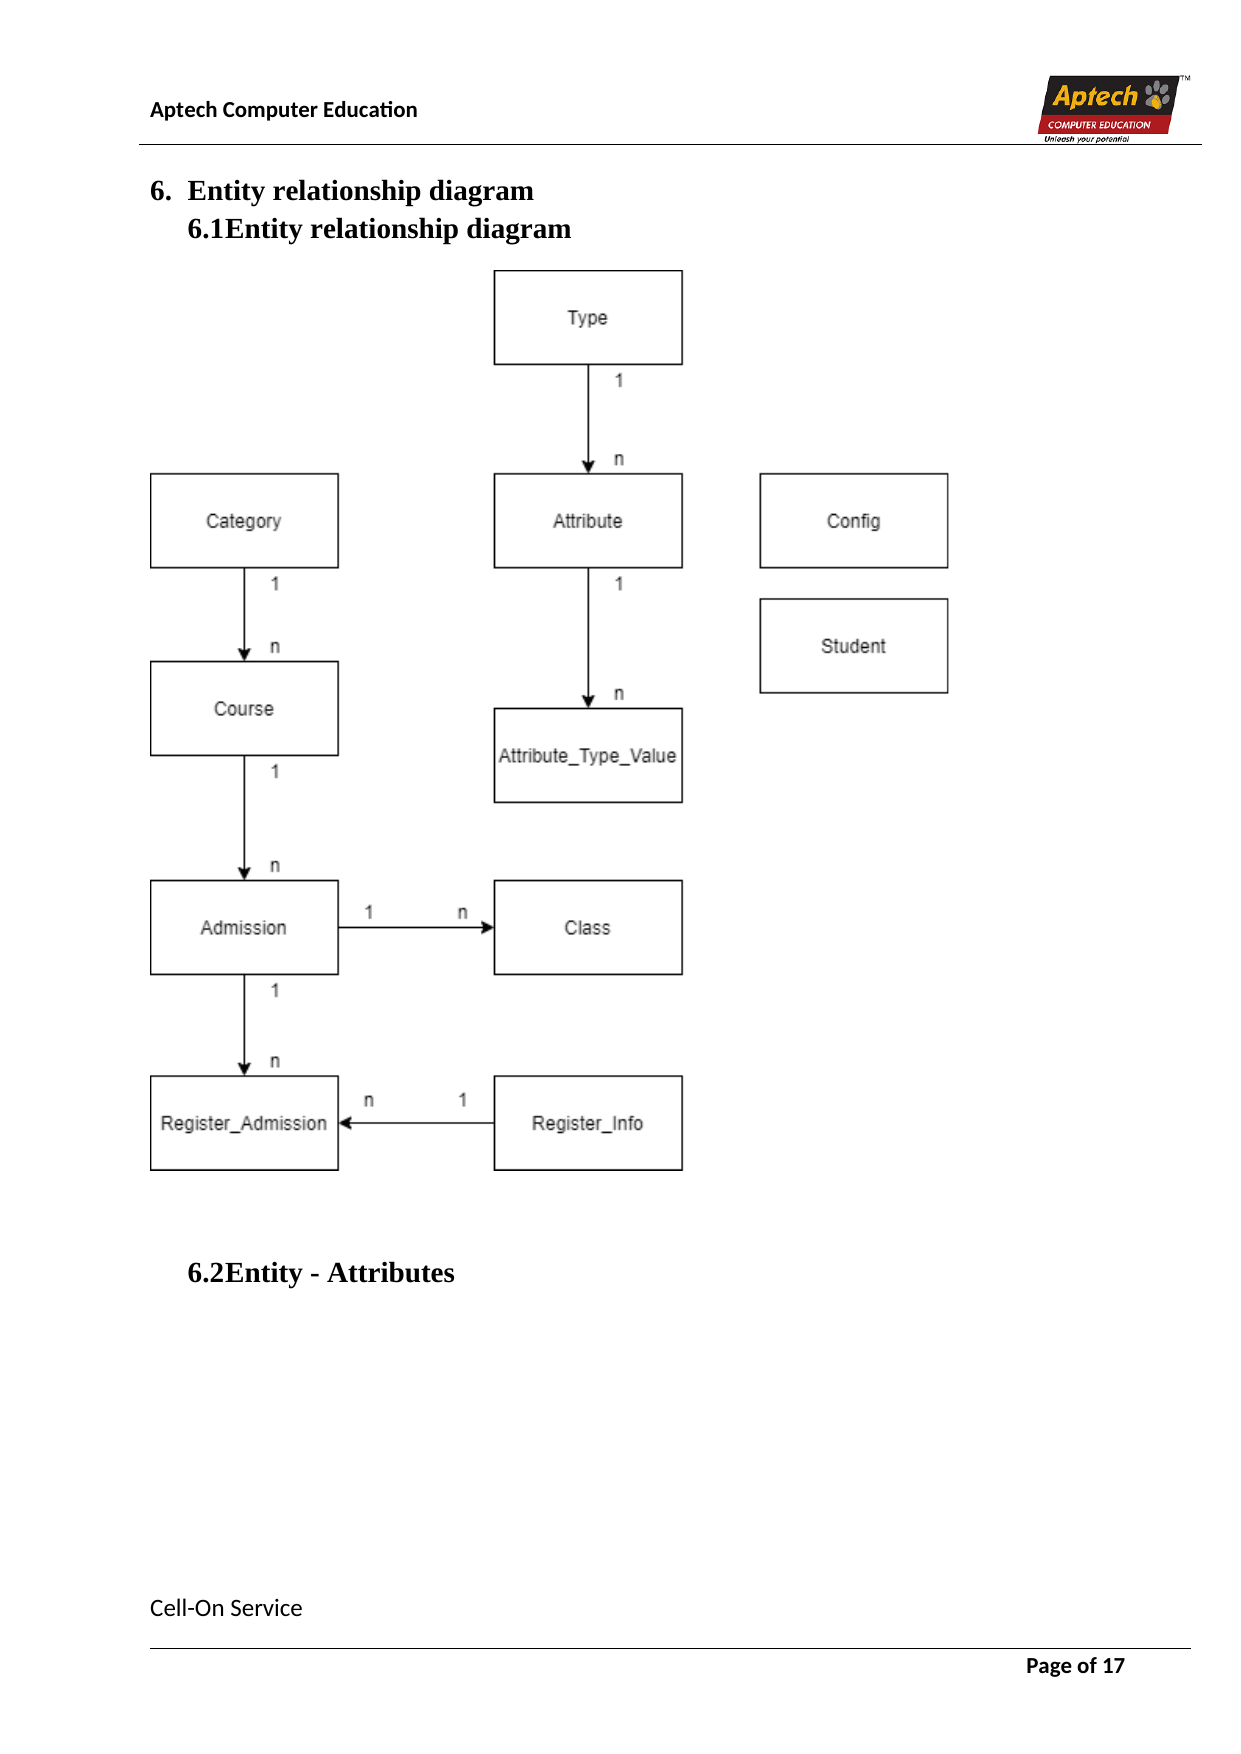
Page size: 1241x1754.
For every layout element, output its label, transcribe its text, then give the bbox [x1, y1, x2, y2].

list Entity relationship diagram [187, 211, 1191, 245]
list Entity - Attributes [187, 1255, 1191, 1289]
picture [150, 270, 949, 1171]
list Entity relationship diagram [150, 173, 1191, 206]
picture [1036, 75, 1191, 144]
